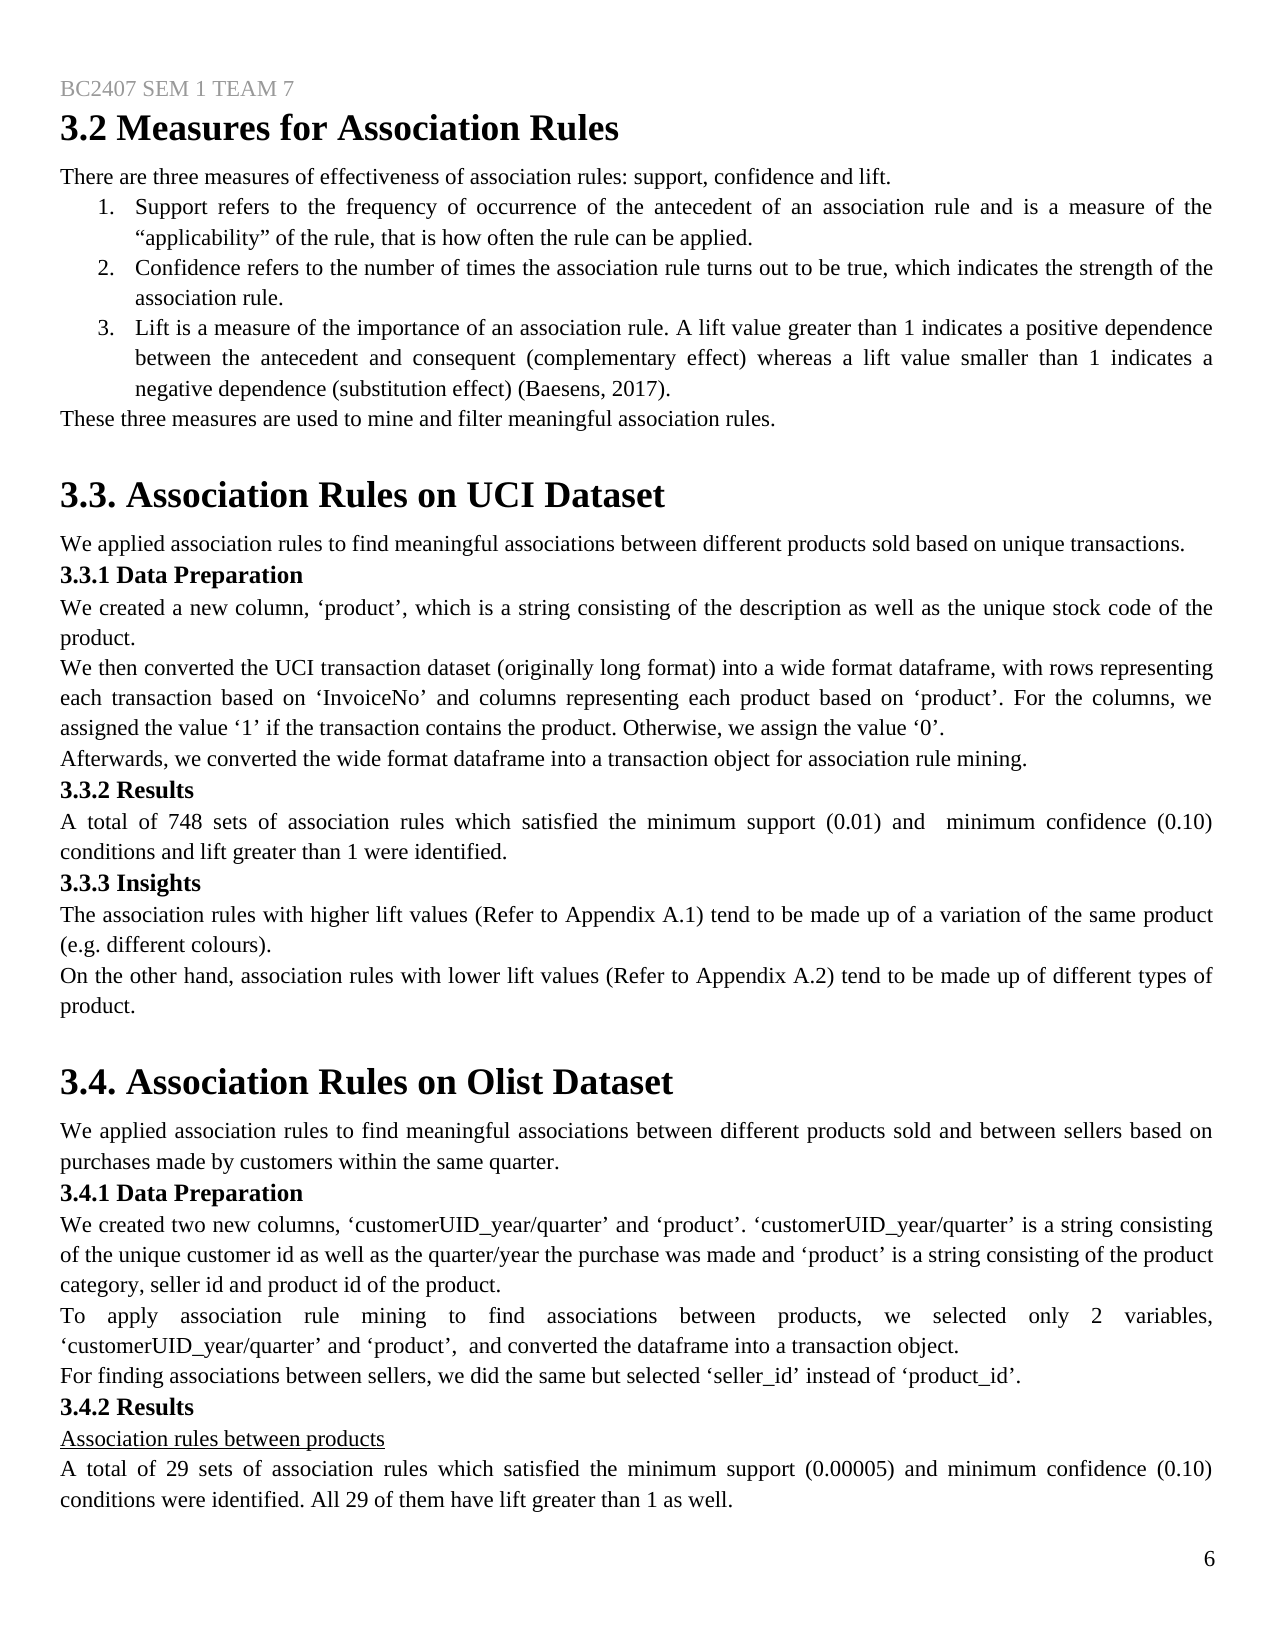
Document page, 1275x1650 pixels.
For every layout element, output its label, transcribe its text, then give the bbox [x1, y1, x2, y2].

text Association rules between products [60, 1425, 1215, 1452]
text We created two new columns, ‘customerUID_year/quarter’ and ‘product’. ‘customerUID_year/quarter’ is a string consisting of the unique customer id as well as the quarter/year the purchase was made and ‘product’ is a string consisting of the product category, seller id and product id of the product. [60, 1211, 1215, 1298]
text A total of 748 sets of association rules which satisfied the minimum support (0.01) and minimum confidence (0.10) conditions and lift greater than 1 were identified. [60, 808, 1215, 864]
text A total of 29 sets of association rules which satisfied the minimum support (0.00005) and minimum confidence (0.10) conditions were identified. All 29 of them have lift greater than 1 as well. [60, 1456, 1215, 1512]
subtitle 3.3.3 Insights [60, 868, 1184, 897]
text To apply association rule mining to find associations between products, we selected only 2 variables, ‘customerUID_year/quarter’ and ‘product’, and converted the dataframe into a transaction object. [60, 1302, 1215, 1358]
text We applied association rules to find meaningful associations between different products sold and between sellers based on purchases made by customers within the same quarter. [60, 1118, 1215, 1174]
text We applied association rules to find meaningful associations between different products sold based on unique transactions. [60, 530, 1215, 557]
list Lift is a measure of the importance of an association rule. A lift value greater than 1 indicates a positive dependence between the antecedent and consequent (complementary effect) whereas a lift value smaller than 1 indicates a negative dependence (substitution effect) (Baesens, 2017). [97, 314, 1215, 401]
subtitle 3.3.2 Results [60, 775, 1184, 804]
subtitle 3.4.1 Data Preparation [60, 1178, 1184, 1207]
text These three measures are used to mine and filter meaningful association rules. [60, 405, 1215, 431]
subtitle 3.3. Association Rules on UCI Dataset [60, 472, 1215, 516]
list Confidence refers to the number of times the association rule turns out to be true, which indicates the strength of the association rule. [97, 254, 1215, 310]
subtitle 3.4.2 Results [60, 1392, 1184, 1421]
text On the other hand, association rules with lower lift values (Refer to Appendix A.2) tend to be made up of different types of product. [60, 962, 1215, 1018]
text We then converted the UCI transaction dataset (originally long format) into a wide format dataframe, with rows representing each transaction based on ‘InvoiceNo’ and columns representing each product based on ‘product’. For the columns, we assigned the value ‘1’ if the transaction contains the product. Otherwise, we assign the value ‘0’. [60, 654, 1215, 741]
text For finding associations between sellers, we did the same but selected ‘seller_id’ instead of ‘product_id’. [60, 1362, 1215, 1388]
text We created a new column, ‘product’, which is a string consisting of the description as well as the unique stock code of the product. [60, 594, 1215, 650]
text There are three measures of effectiveness of association rules: support, confidence and lift. [60, 163, 1215, 189]
text Afterwards, we converted the wide format dataframe into a transaction object for association rule mining. [60, 745, 1215, 771]
text The association rules with higher lift values (Refer to Appendix A.1) tend to be made up of a variation of the same product (e.g. different colours). [60, 901, 1215, 958]
subtitle 3.3.1 Data Preparation [60, 561, 1184, 589]
list Support refers to the frequency of occurrence of the antecedent of an association rule and is a measure of the “applicability” of the rule, that is how often the rule can be applied. [97, 193, 1215, 250]
subtitle 3.2 Measures for Association Rules [60, 105, 1215, 148]
subtitle 3.4. Association Rules on Olist Dataset [60, 1060, 1215, 1103]
